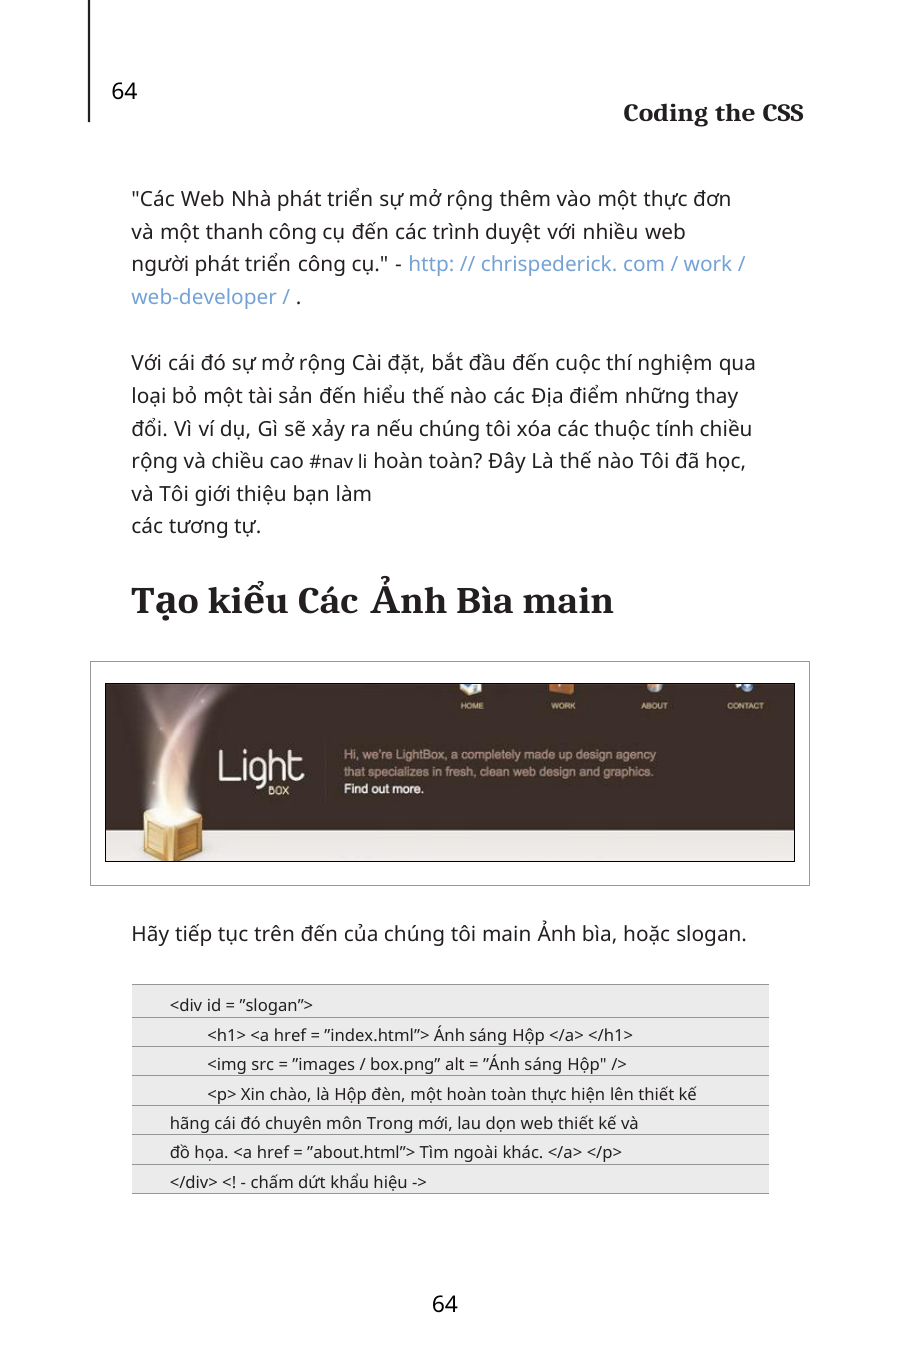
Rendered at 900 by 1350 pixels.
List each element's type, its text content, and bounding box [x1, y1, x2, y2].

table_cell hãng cái đó chuyên môn Trong mới, lau dọn web thiết kế và [132, 1106, 769, 1134]
table_header <div id = ”slogan”> [132, 985, 769, 1016]
text các tương tự. [131, 511, 889, 540]
picture [106, 684, 794, 861]
subtitle Tạo kiểu Các Ảnh Bìa main [131, 579, 889, 622]
text Với cái đó sự mở rộng Cài đặt, bắt đầu đến cuộc thí nghiệm qua loại bỏ một tài sản đến hiểu thế nào các Địa điểm những thay đổi. Vì ví dụ, Gì sẽ xảy ra nếu chúng tôi xóa các thuộc tính chiều rộng và chiều cao #nav li hoàn toàn? Đây Là thế nào Tôi đã học, và Tôi giới thiệu bạn làm [131, 348, 768, 507]
text "Các Web Nhà phát triển sự mở rộng thêm vào một thực đơn và một thanh công cụ đến các trình duyệt với nhiều web người phát triển công cụ." - http: // chrispederick. com / work / web-developer / . [131, 184, 750, 311]
table_cell <h1> <a href = ”index.html”> Ánh sáng Hộp </a> </h1> [132, 1018, 769, 1046]
table_cell <p> Xin chào, là Hộp đèn, một hoàn toàn thực hiện lên thiết kế [132, 1076, 769, 1105]
table_cell <img src = ”images / box.png” alt = ”Ánh sáng Hộp" /> [132, 1047, 769, 1075]
table_cell đồ họa. <a href = ”about.html”> Tìm ngoài khác. </a> </p> [132, 1135, 769, 1164]
table_cell </div> <! - chấm dứt khẩu hiệu -> [132, 1165, 769, 1193]
